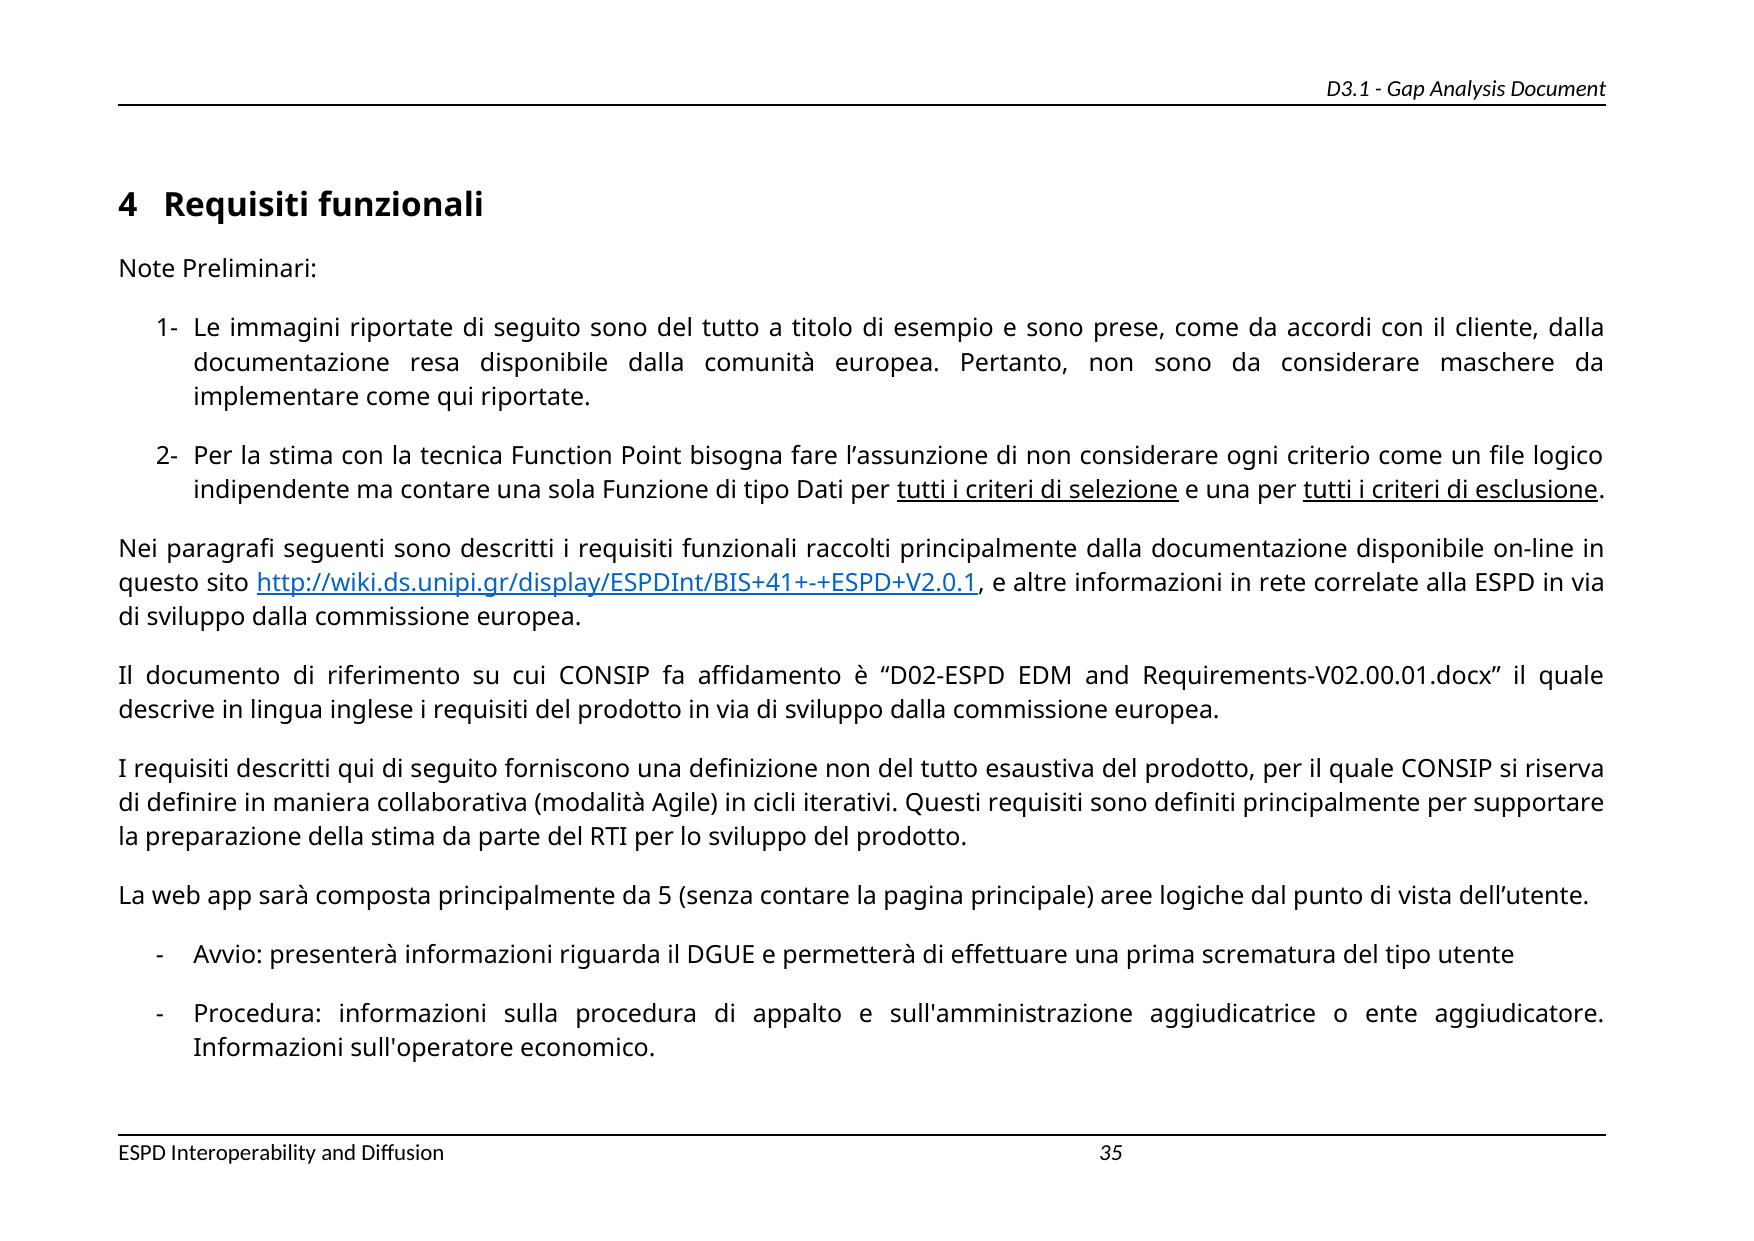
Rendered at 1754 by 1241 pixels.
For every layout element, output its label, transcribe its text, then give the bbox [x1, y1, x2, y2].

text La web app sarà composta principalmente da 5 (senza contare la pagina principale) aree logiche dal punto di vista dell’utente. [118, 878, 1606, 912]
subtitle Requisiti funzionali [118, 181, 1606, 226]
list Per la stima con la tecnica Function Point bisogna fare l’assunzione di non considerare ogni criterio come un file logico indipendente ma contare una sola Funzione di tipo Dati per tutti i criteri di selezione e una per tutti i criteri di esclusione. [156, 437, 1606, 505]
list Avvio: presenterà informazioni riguarda il DGUE e permetterà di effettuare una prima scrematura del tipo utente [156, 937, 1606, 971]
list Procedura: informazioni sulla procedura di appalto e sull'amministrazione aggiudicatrice o ente aggiudicatore. Informazioni sull'operatore economico. [156, 996, 1606, 1064]
text Il documento di riferimento su cui CONSIP fa affidamento è “D02-ESPD EDM and Requirements-V02.00.01.docx” il quale descrive in lingua inglese i requisiti del prodotto in via di sviluppo dalla commissione europea. [118, 658, 1606, 726]
text Note Preliminari: [118, 251, 1606, 285]
text I requisiti descritti qui di seguito forniscono una definizione non del tutto esaustiva del prodotto, per il quale CONSIP si riserva di definire in maniera collaborativa (modalità Agile) in cicli iterativi. Questi requisiti sono definiti principalmente per supportare la preparazione della stima da parte del RTI per lo sviluppo del prodotto. [118, 751, 1606, 853]
text Nei paragrafi seguenti sono descritti i requisiti funzionali raccolti principalmente dalla documentazione disponibile on-line in questo sito http://wiki.ds.unipi.gr/display/ESPDInt/BIS+41+-+ESPD+V2.0.1, e altre informazioni in rete correlate alla ESPD in via di sviluppo dalla commissione europea. [118, 530, 1606, 633]
list Le immagini riportate di seguito sono del tutto a titolo di esempio e sono prese, come da accordi con il cliente, dalla documentazione resa disponibile dalla comunità europea. Pertanto, non sono da considerare maschere da implementare come qui riportate. [156, 310, 1606, 412]
